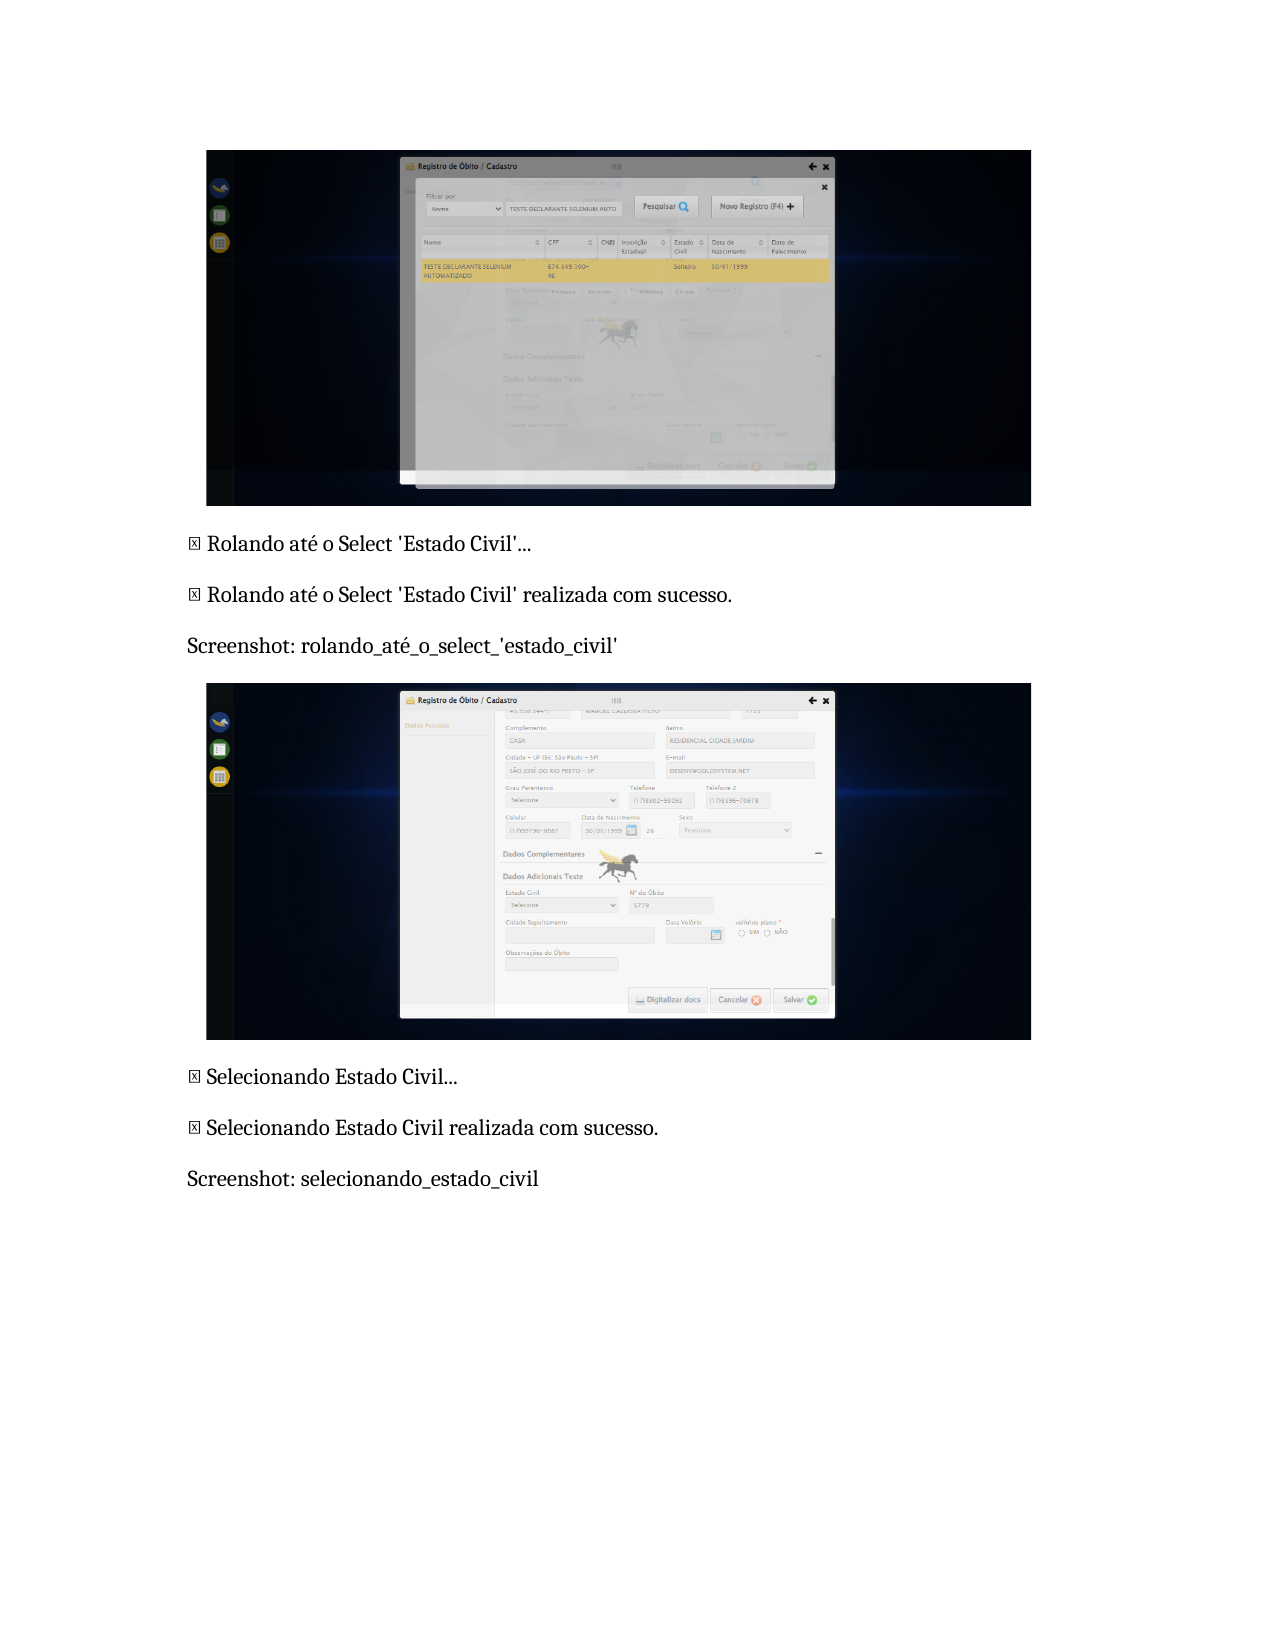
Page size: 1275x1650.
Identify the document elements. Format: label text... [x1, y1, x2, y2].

text ✅ Selecionando Estado Civil realizada com sucesso. [187, 1115, 1087, 1141]
text 🔄 Selecionando Estado Civil... [187, 1064, 1087, 1090]
picture [206, 150, 1032, 506]
text Screenshot: rolando_até_o_select_'estado_civil' [187, 632, 1087, 659]
text Screenshot: selecionando_estado_civil [187, 1166, 1087, 1192]
text 🔄 Rolando até o Select 'Estado Civil'... [187, 530, 1087, 557]
picture [206, 683, 1032, 1040]
text ✅ Rolando até o Select 'Estado Civil' realizada com sucesso. [187, 581, 1087, 608]
